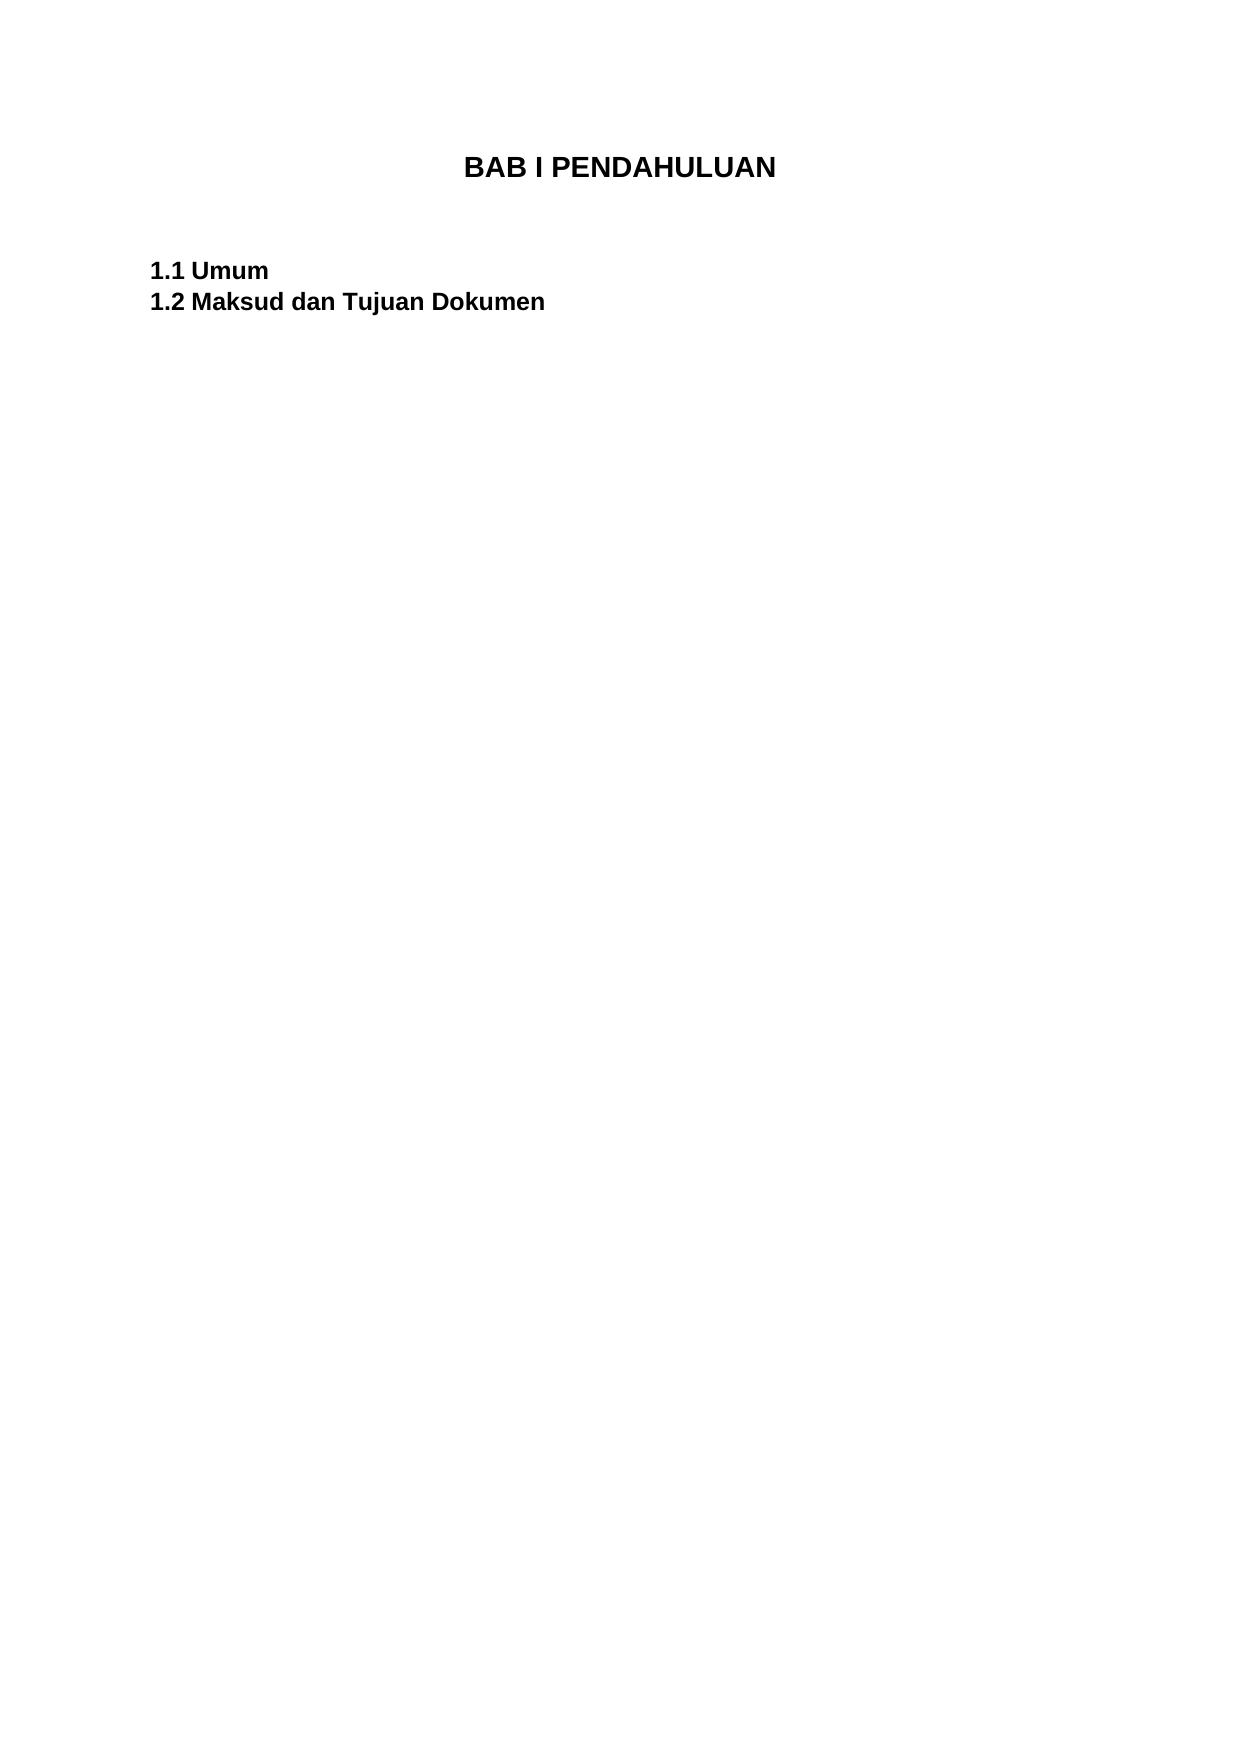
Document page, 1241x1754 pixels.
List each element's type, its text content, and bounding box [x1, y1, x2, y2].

list Umum [150, 256, 1090, 284]
text BAB I PENDAHULUAN [150, 150, 1090, 183]
list Maksud dan Tujuan Dokumen [150, 287, 1090, 315]
